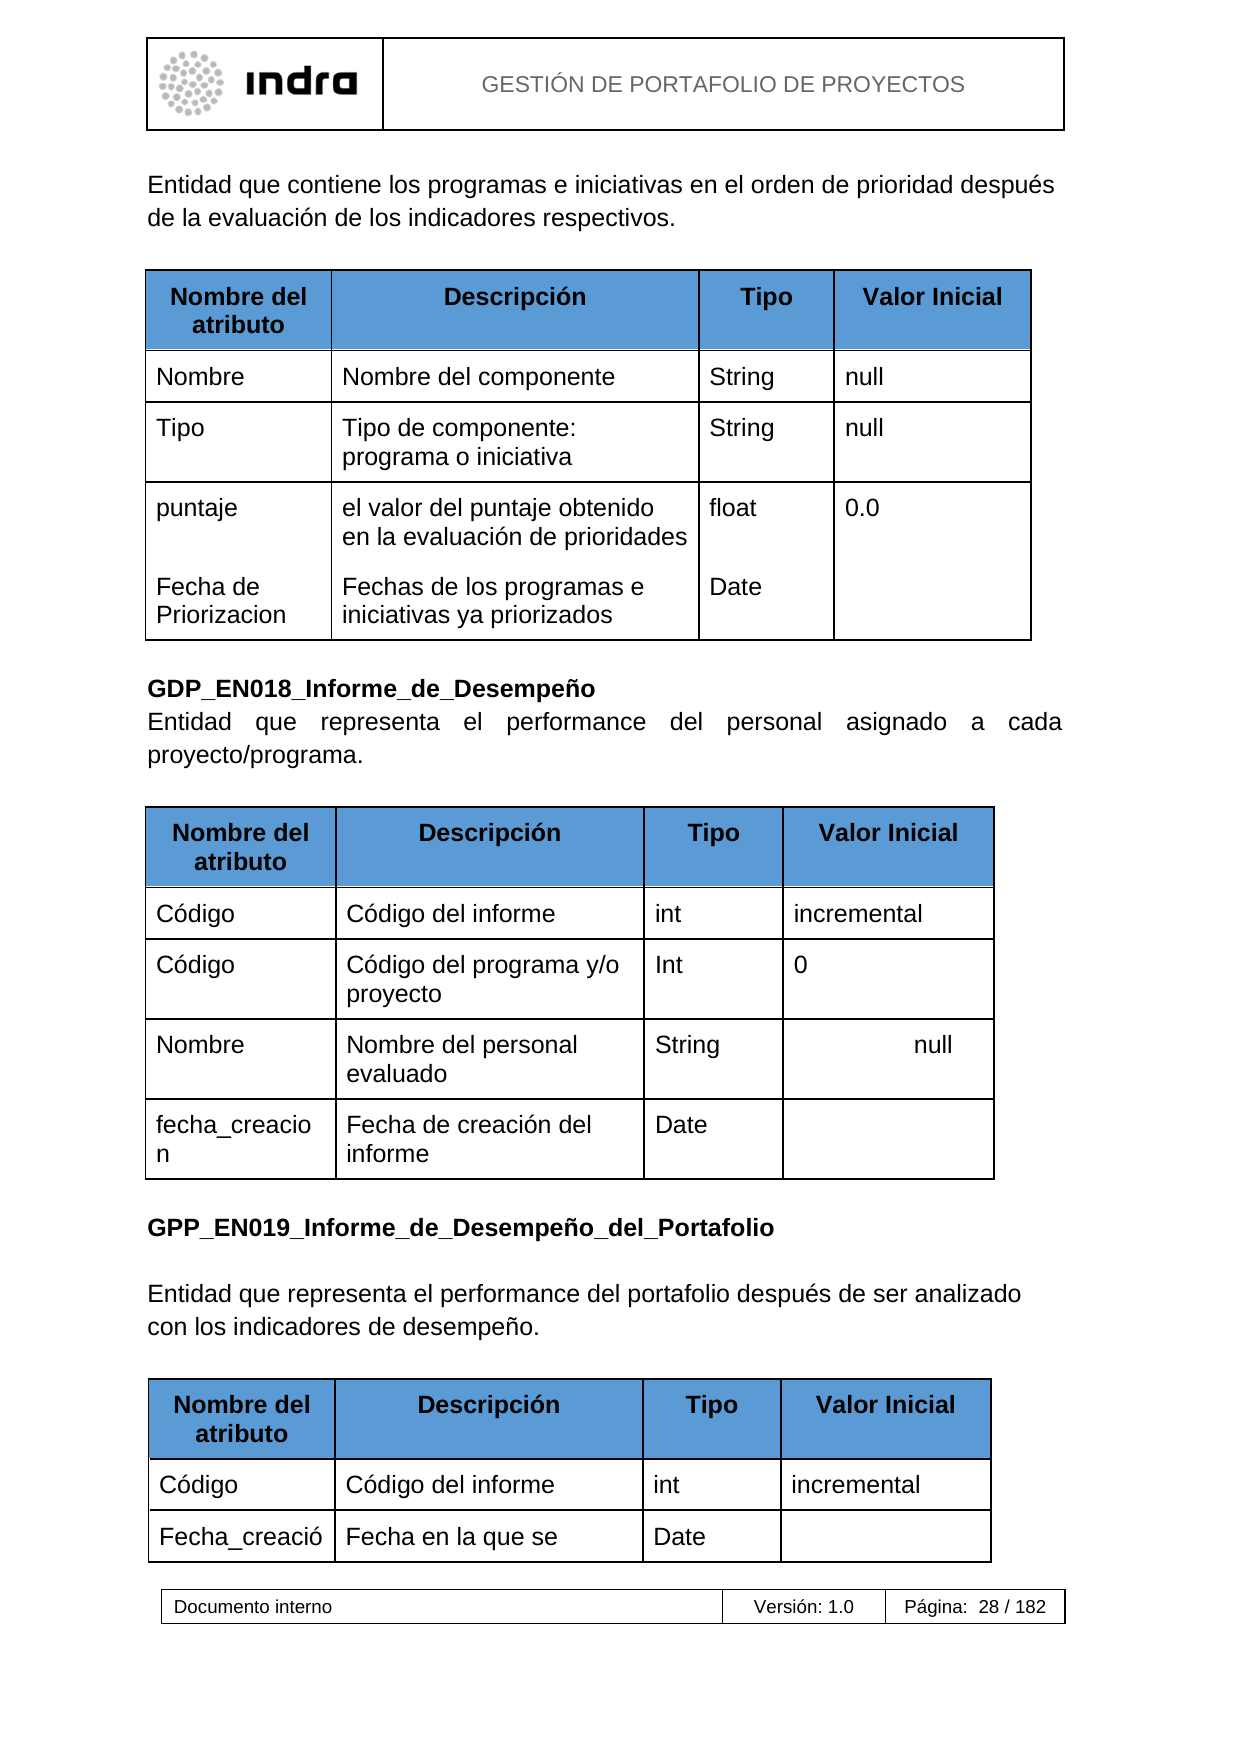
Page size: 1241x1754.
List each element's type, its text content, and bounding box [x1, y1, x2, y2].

table_cell Código del programa y/o proyecto [337, 940, 643, 1018]
table_header Valor Inicial [784, 808, 993, 886]
table_header Tipo [700, 271, 833, 349]
table_cell puntaje [146, 483, 331, 561]
table_cell null [784, 1020, 993, 1098]
table_header Nombre del atributo [146, 271, 331, 349]
text Entidad que representa el performance del portafolio después de ser analizado con los indicadores de desempeño. [147, 1279, 1064, 1341]
table_cell int [644, 1460, 780, 1509]
table_header Valor Inicial [782, 1380, 990, 1458]
picture [157, 49, 361, 119]
table_cell Código del informe [336, 1460, 642, 1509]
text Entidad que representa el performance del personal asignado a cada proyecto/programa. [147, 707, 1064, 769]
table_header Descripción [336, 1380, 642, 1458]
table_cell Nombre del personal evaluado [337, 1020, 643, 1098]
table_cell Código del informe [337, 888, 643, 938]
table_cell Tipo de componente: programa o iniciativa [332, 403, 698, 481]
table_cell fecha_creacion [146, 1100, 335, 1178]
table_cell null [835, 351, 1030, 401]
table_cell Tipo [146, 403, 331, 481]
table_cell Fecha de Priorizacion [146, 561, 331, 639]
table_cell [782, 1511, 990, 1561]
text Entidad que contiene los programas e iniciativas en el orden de prioridad después de la evaluación de los indicadores respectivos. [147, 170, 1064, 232]
table_header Tipo [644, 1380, 780, 1458]
table_header Nombre del atributo [146, 808, 335, 886]
table_cell String [645, 1020, 782, 1098]
table_cell [835, 561, 1030, 639]
table_cell Date [645, 1100, 782, 1178]
table_cell [784, 1100, 993, 1178]
table_header Nombre del atributo [149, 1380, 334, 1458]
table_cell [336, 1511, 642, 1561]
table_cell Fechas de los programas e iniciativas ya priorizados [332, 561, 698, 639]
table_cell Fecha_creación [149, 1510, 334, 1561]
table_cell int [645, 888, 782, 938]
table_header Tipo [645, 808, 782, 886]
table_cell Int [645, 940, 782, 1018]
table_cell Nombre [146, 1020, 335, 1098]
table_cell null [835, 403, 1030, 481]
table_cell Código [146, 888, 335, 938]
table_cell Fecha de creación del informe [337, 1100, 643, 1178]
table_cell String [700, 351, 833, 401]
table_cell Código [149, 1459, 334, 1509]
table_cell String [700, 403, 833, 481]
table_cell Date [644, 1511, 780, 1561]
table_cell incremental [784, 888, 993, 938]
table_header Descripción [332, 271, 698, 349]
table_cell Date [700, 561, 833, 639]
table_cell el valor del puntaje obtenido en la evaluación de prioridades [332, 483, 698, 561]
table_cell Nombre [146, 351, 331, 401]
table_cell float [700, 483, 833, 561]
text GDP_EN018_Informe_de_Desempeño [147, 674, 1064, 703]
table_header Descripción [337, 808, 643, 886]
table_cell 0 [784, 940, 993, 1018]
table_cell Código [146, 940, 335, 1018]
table_cell Nombre del componente [332, 351, 698, 401]
table_cell 0.0 [835, 483, 1030, 561]
text GPP_EN019_Informe_de_Desempeño_del_Portafolio [147, 1213, 1064, 1242]
table_header Valor Inicial [835, 271, 1030, 349]
table_cell incremental [782, 1460, 990, 1509]
